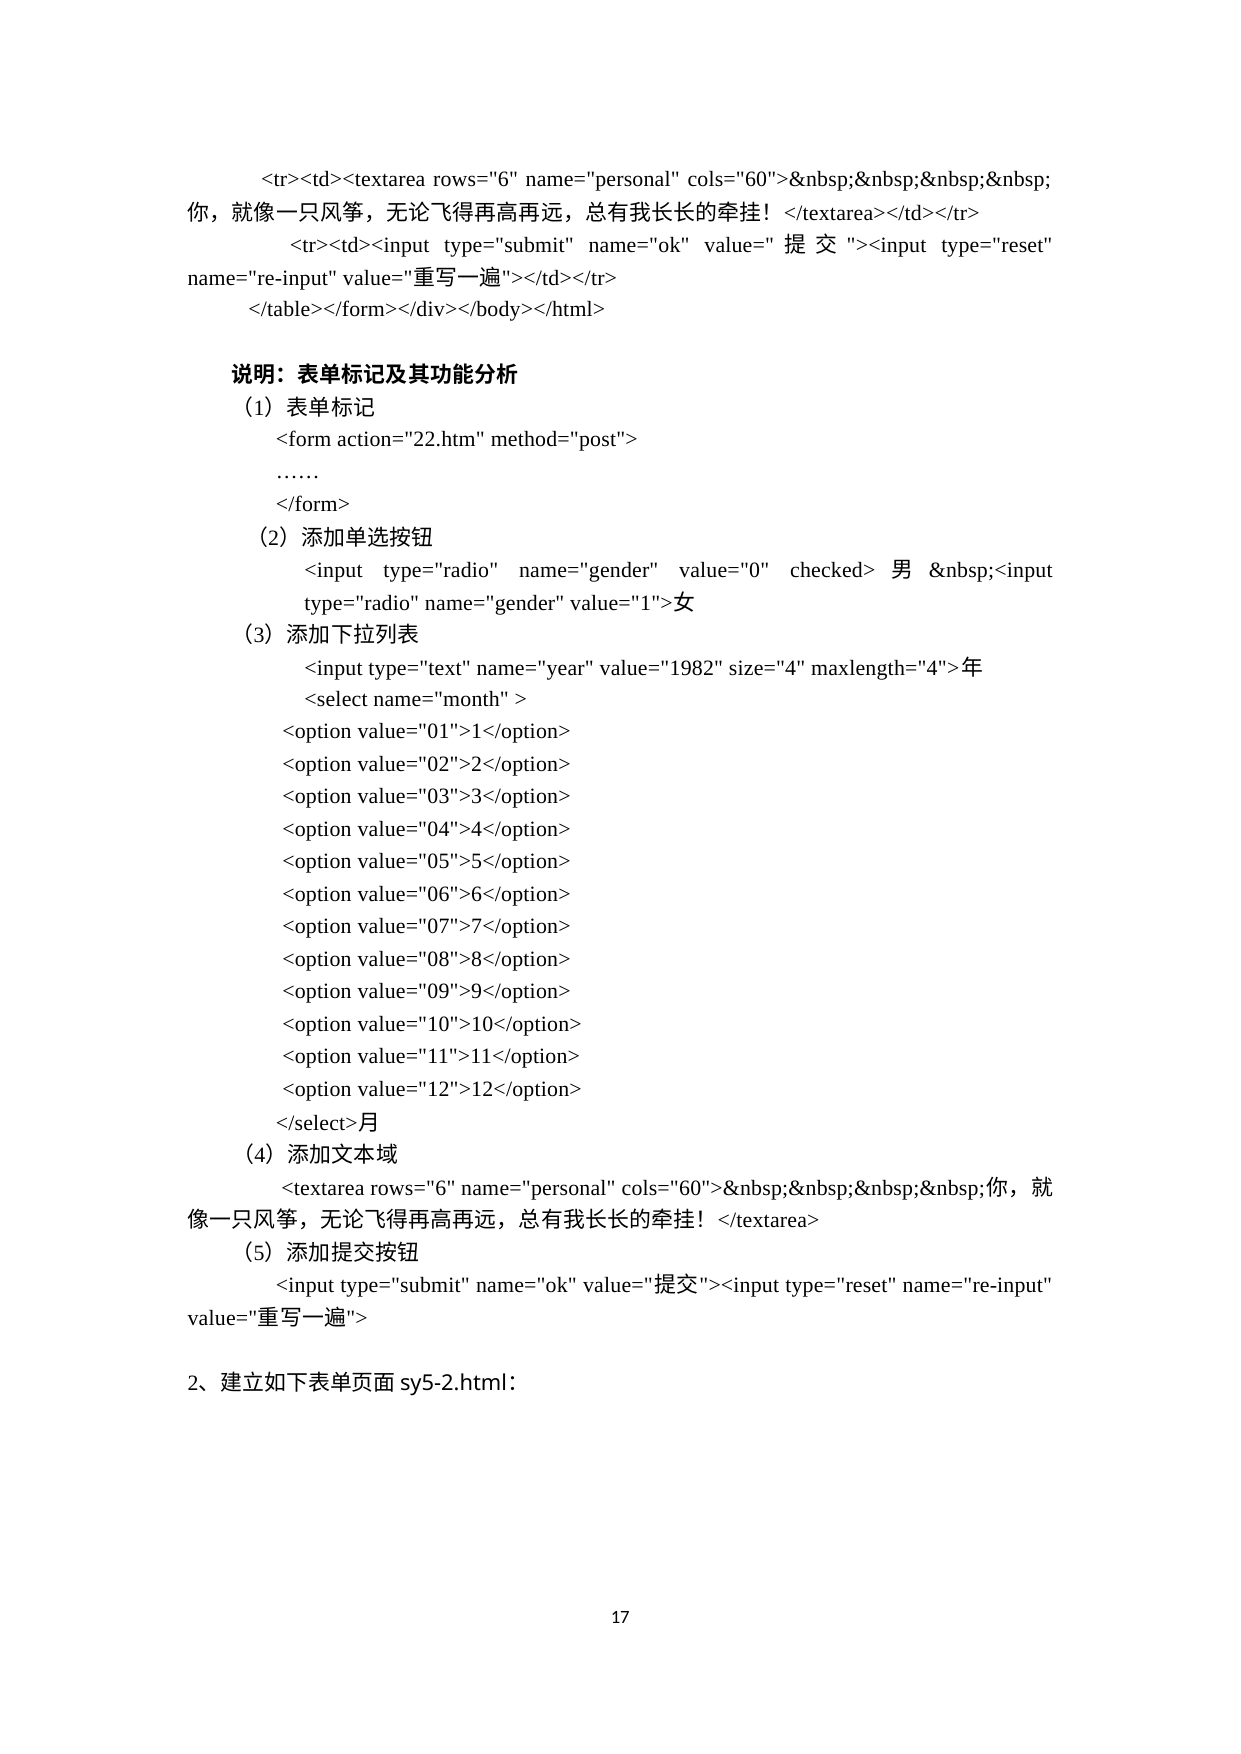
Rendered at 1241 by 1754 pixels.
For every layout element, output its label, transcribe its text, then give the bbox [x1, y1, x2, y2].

text <option value="11">11</option> [187, 1039, 1053, 1072]
text （2）添加单选按钮 [246, 519, 1053, 552]
text <option value="05">5</option> [187, 844, 1053, 877]
text <textarea rows="6" name="personal" cols="60">&nbsp;&nbsp;&nbsp;&nbsp;你，就像一只风筝，无论飞得再高再远，总有我长长的牵挂！</textarea> [187, 1169, 1053, 1234]
text <option value="07">7</option> [187, 909, 1053, 942]
text <option value="03">3</option> [187, 779, 1053, 812]
text <option value="06">6</option> [187, 877, 1053, 909]
text …… [187, 454, 1053, 487]
text （4）添加文本域 [187, 1137, 1053, 1169]
text <option value="12">12</option> [187, 1072, 1053, 1104]
text <option value="08">8</option> [187, 942, 1053, 974]
text 2、建立如下表单页面sy5-2.html： [187, 1364, 1053, 1397]
text <form action="22.htm" method="post"> [187, 422, 1053, 454]
text <option value="04">4</option> [187, 812, 1053, 844]
text </select>月 [187, 1104, 1053, 1137]
text （1）表单标记 [187, 389, 1053, 422]
text <tr><td><textarea rows="6" name="personal" cols="60">&nbsp;&nbsp;&nbsp;&nbsp;你，就像一只风筝，无论飞得再高再远，总有我长长的牵挂！</textarea></td></tr> [187, 162, 1053, 227]
text <input type="text" name="year" value="1982" size="4" maxlength="4">年 [304, 649, 1053, 682]
text <option value="02">2</option> [187, 747, 1053, 779]
text <option value="10">10</option> [187, 1007, 1053, 1039]
text （3）添加下拉列表 [187, 617, 1053, 649]
text 说明：表单标记及其功能分析 [187, 357, 1053, 389]
text <option value="09">9</option> [187, 974, 1053, 1007]
text （5）添加提交按钮 [187, 1234, 1053, 1267]
text </table></form></div></body></html> [187, 292, 1053, 324]
text <option value="01">1</option> [187, 714, 1053, 747]
text <input type="radio" name="gender" value="0" checked>男&nbsp;<input type="radio" name="gender" value="1">女 [304, 552, 1053, 617]
text <input type="submit" name="ok" value="提交"><input type="reset" name="re-input" value="重写一遍"> [187, 1267, 1053, 1332]
text <tr><td><input type="submit" name="ok" value="提交"><input type="reset" name="re-input" value="重写一遍"></td></tr> [187, 227, 1053, 292]
text </form> [187, 487, 1053, 519]
text <select name="month" > [304, 682, 1053, 714]
